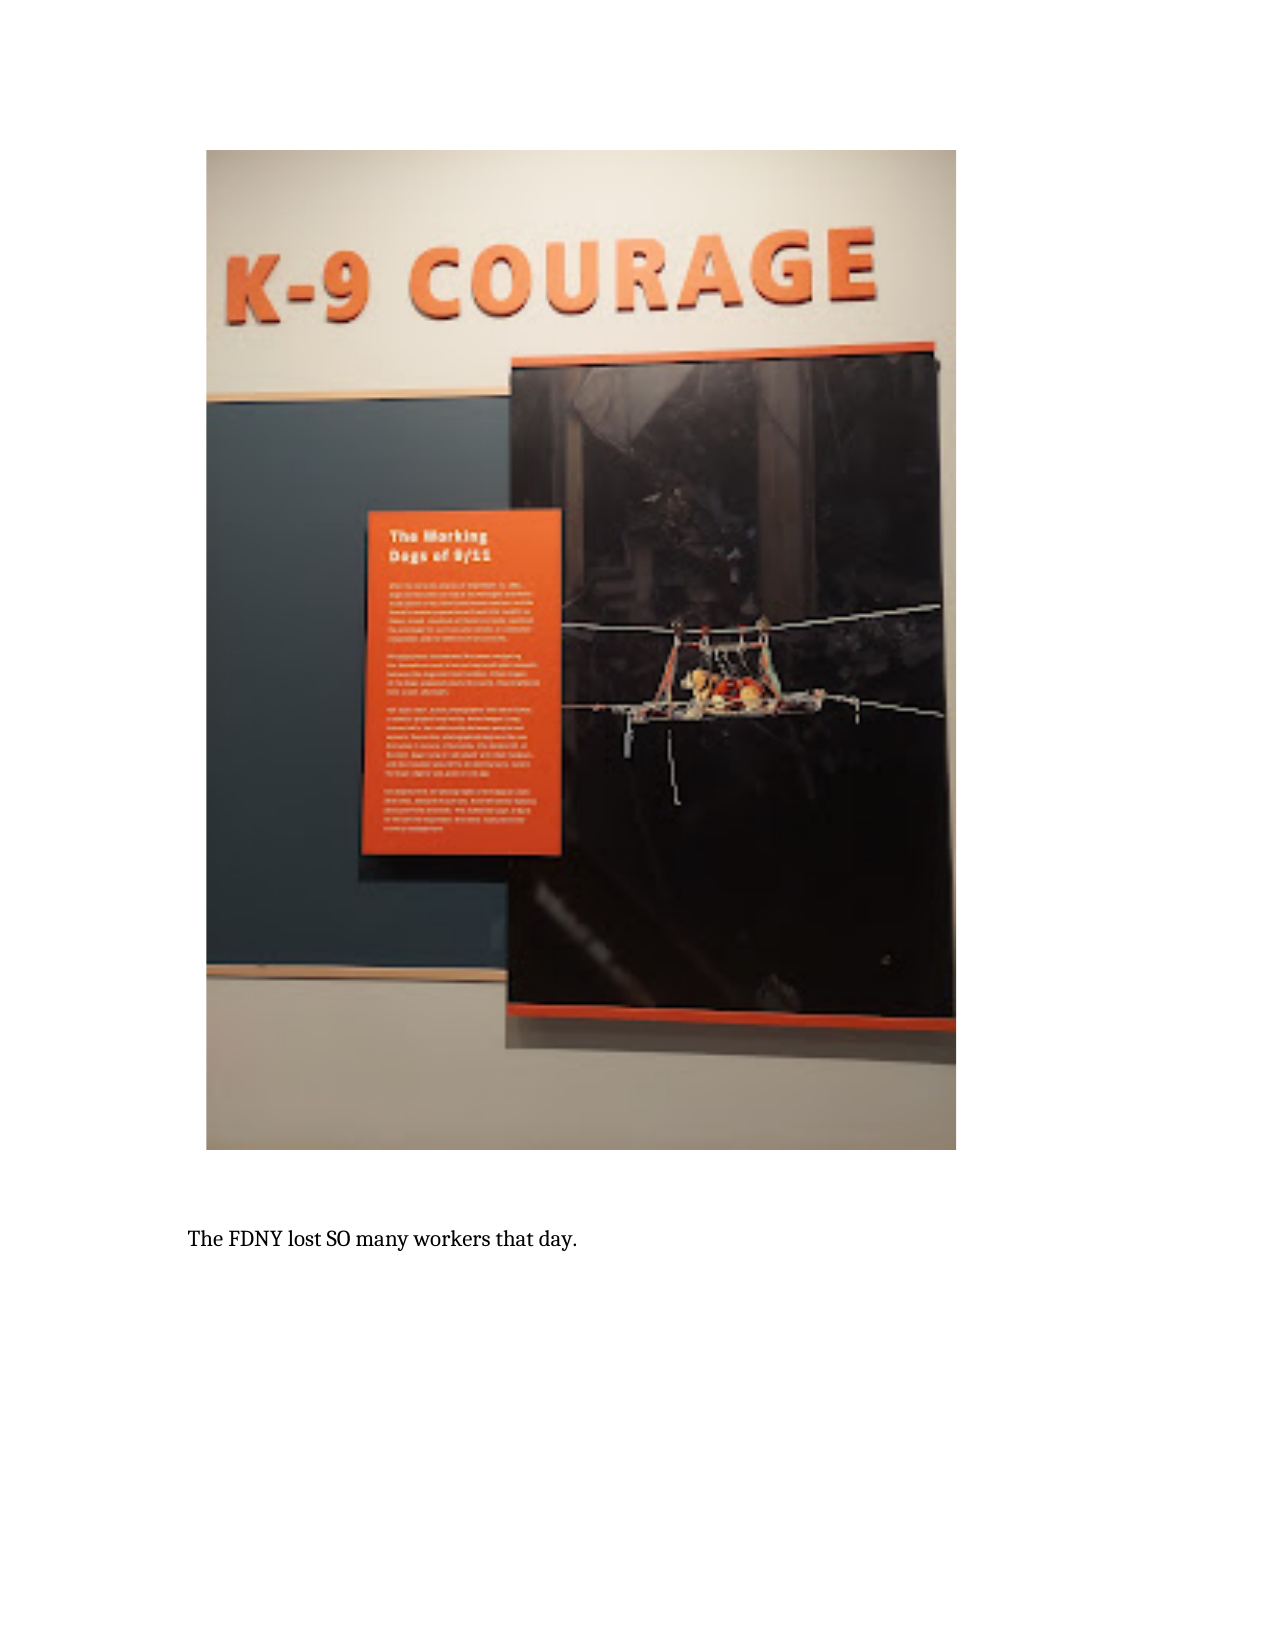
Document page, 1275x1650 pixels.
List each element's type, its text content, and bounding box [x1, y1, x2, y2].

text The FDNY lost SO many workers that day. [187, 1226, 1087, 1252]
picture [206, 150, 957, 1150]
